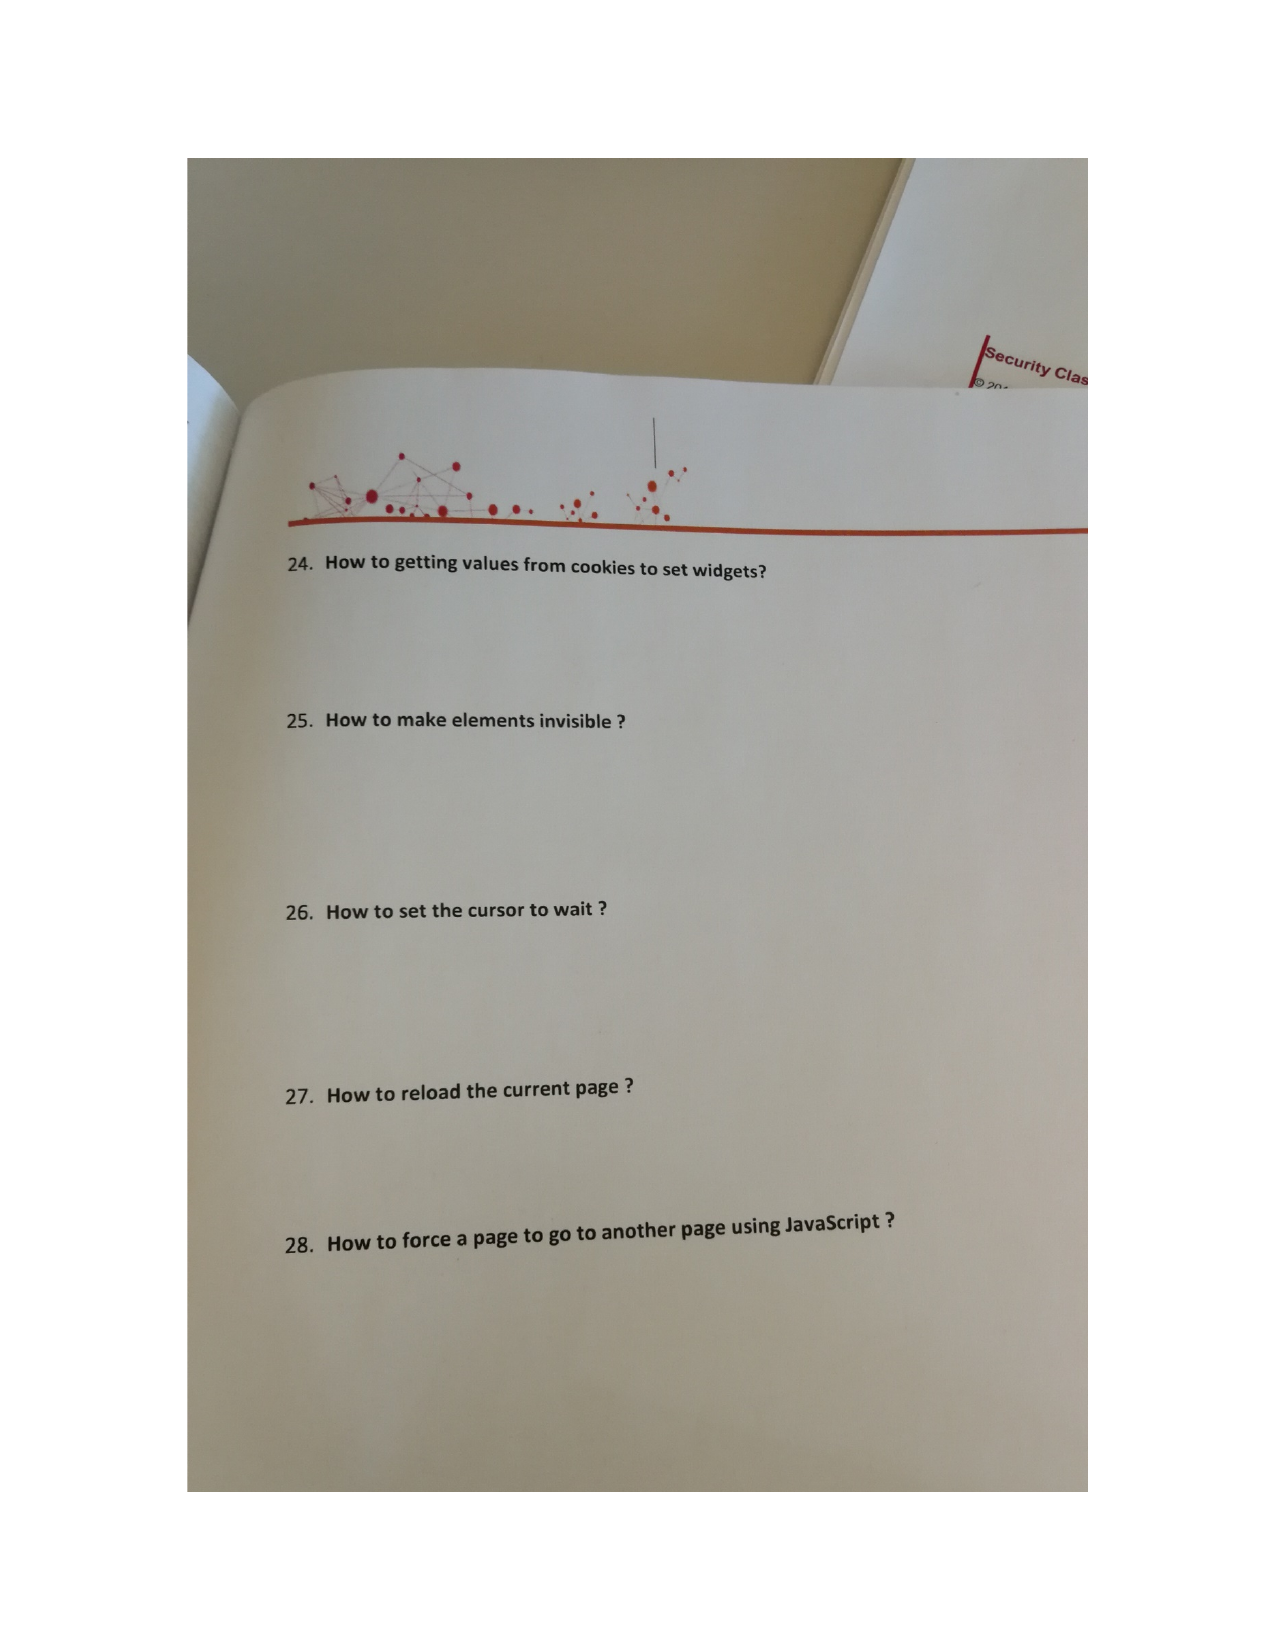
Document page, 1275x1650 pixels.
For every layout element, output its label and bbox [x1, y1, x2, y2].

picture [187, 158, 1088, 1492]
